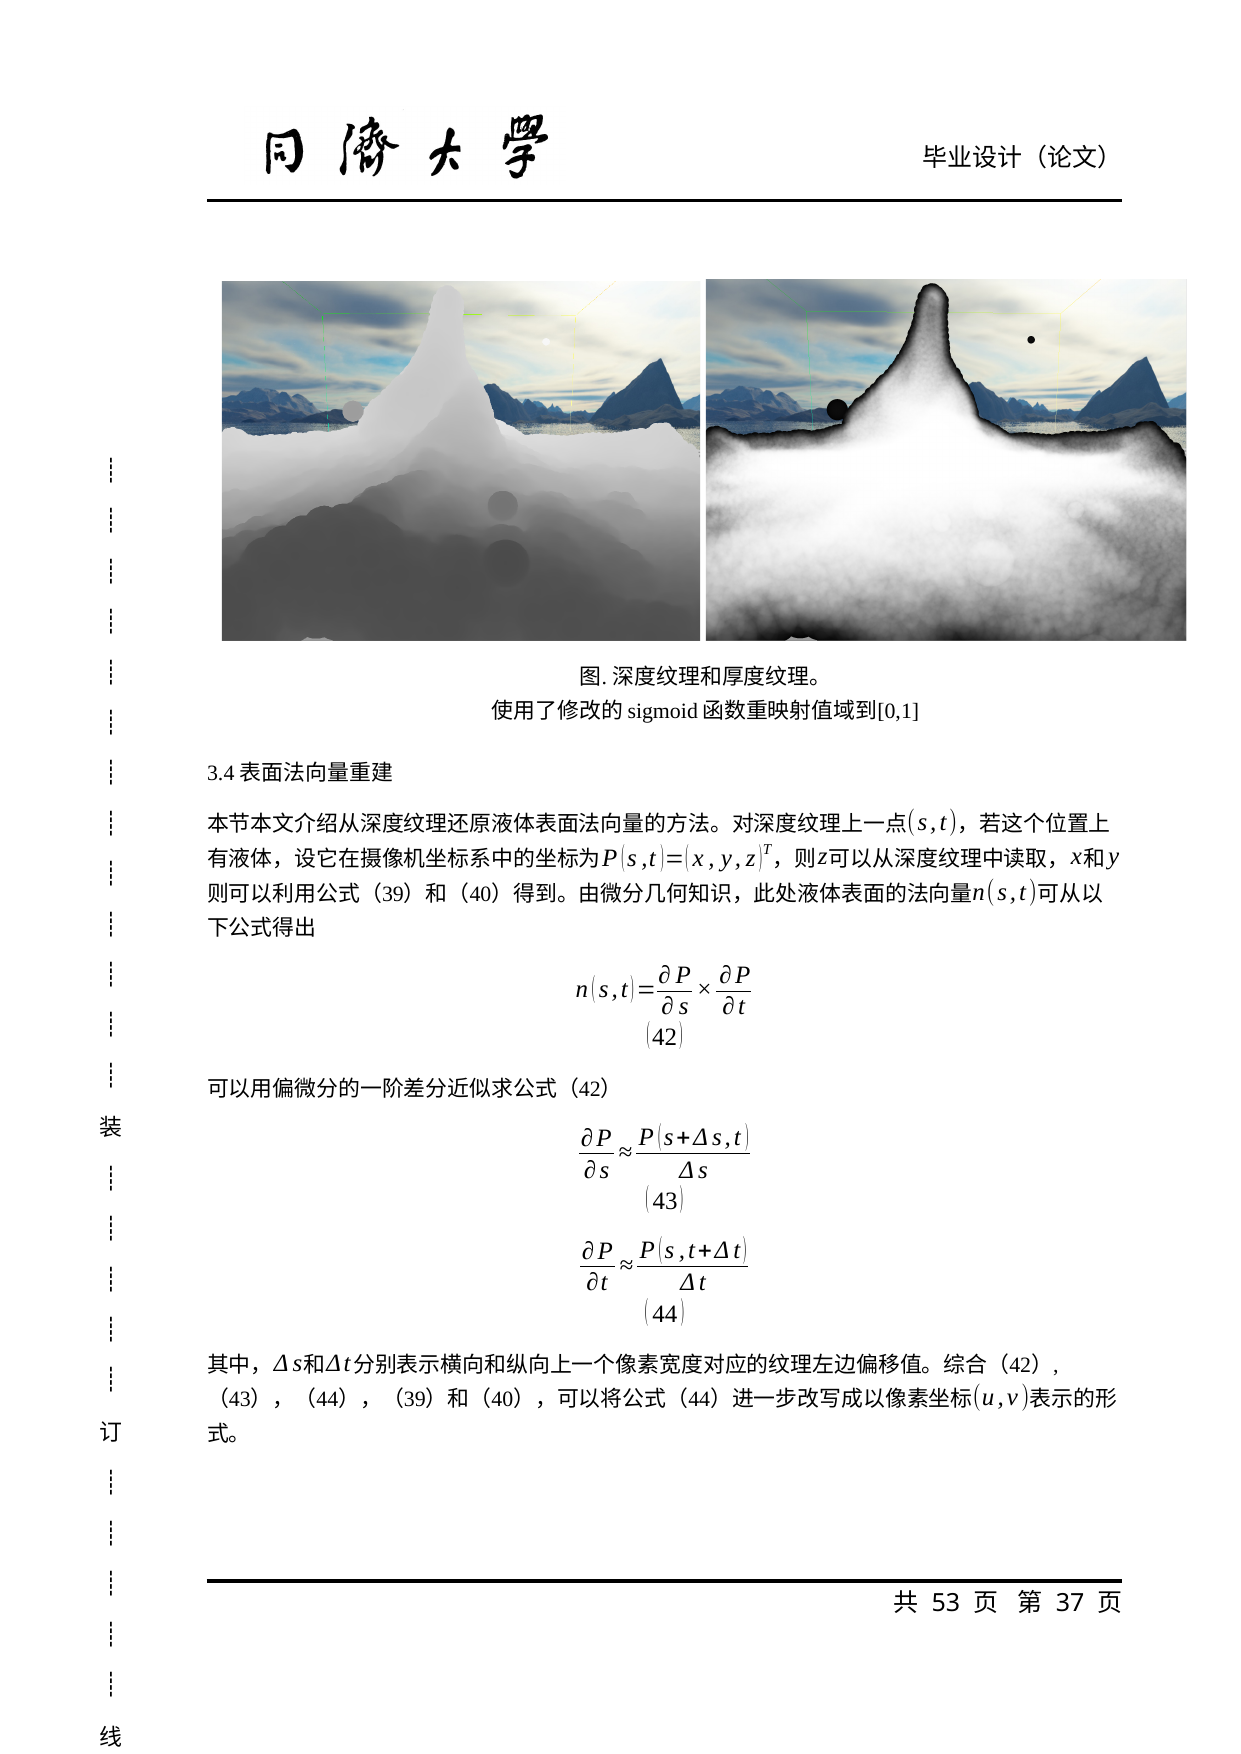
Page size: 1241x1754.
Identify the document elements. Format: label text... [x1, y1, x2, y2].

text 其中，和分别表示横向和纵向上一个像素宽度对应的纹理左边偏移值。综合（42）,（43），（44），（39）和（40），可以将公式（44）进一步改写成以像素坐标表示的形式。 [207, 1347, 1122, 1447]
picture [705, 279, 1187, 641]
text 3.4 表面法向量重建 [207, 755, 1122, 787]
picture [221, 281, 701, 641]
picture [244, 106, 566, 185]
text 可以用偏微分的一阶差分近似求公式（42） [207, 1071, 1122, 1103]
text 本节本文介绍从深度纹理还原液体表面法向量的方法。对深度纹理上一点，若这个位置上有液体，设它在摄像机坐标系中的坐标为，则可以从深度纹理中读取，和则可以利用公式（39）和（40）得到。由微分几何知识，此处液体表面的法向量可从以下公式得出 [207, 806, 1122, 942]
